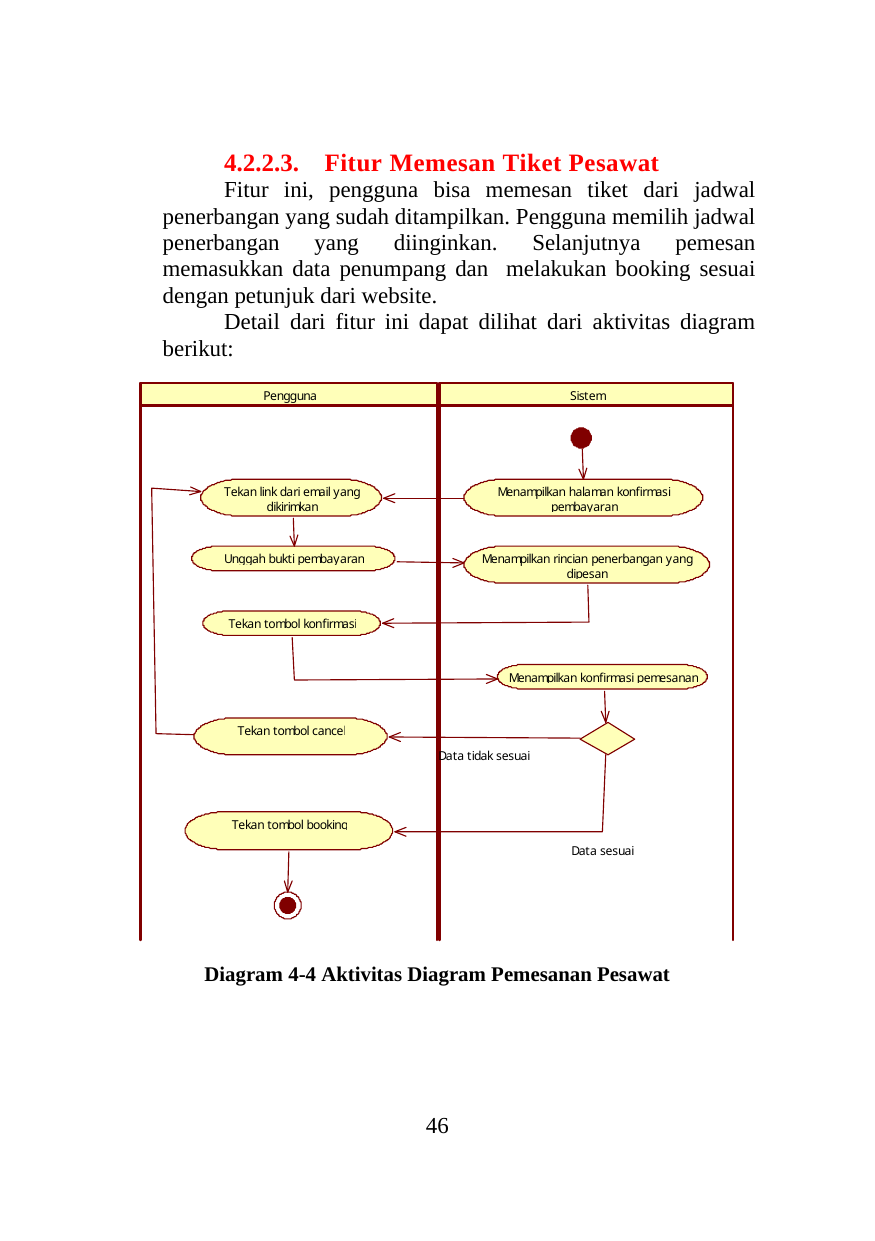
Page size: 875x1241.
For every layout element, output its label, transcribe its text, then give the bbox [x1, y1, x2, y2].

text Fitur ini, pengguna bisa memesan tiket dari jadwal penerbangan yang sudah ditampilkan. Pengguna memilih jadwal penerbangan yang diinginkan. Selanjutnya pemesan memasukkan data penumpang dan melakukan booking sesuai dengan petunjuk dari website. [162, 176, 756, 308]
text Detail dari fitur ini dapat dilihat dari aktivitas diagram berikut: [162, 308, 756, 361]
text Diagram 4-4 Aktivitas Diagram Pemesanan Pesawat [118, 962, 756, 986]
subtitle Fitur Memesan Tiket Pesawat [224, 148, 756, 176]
